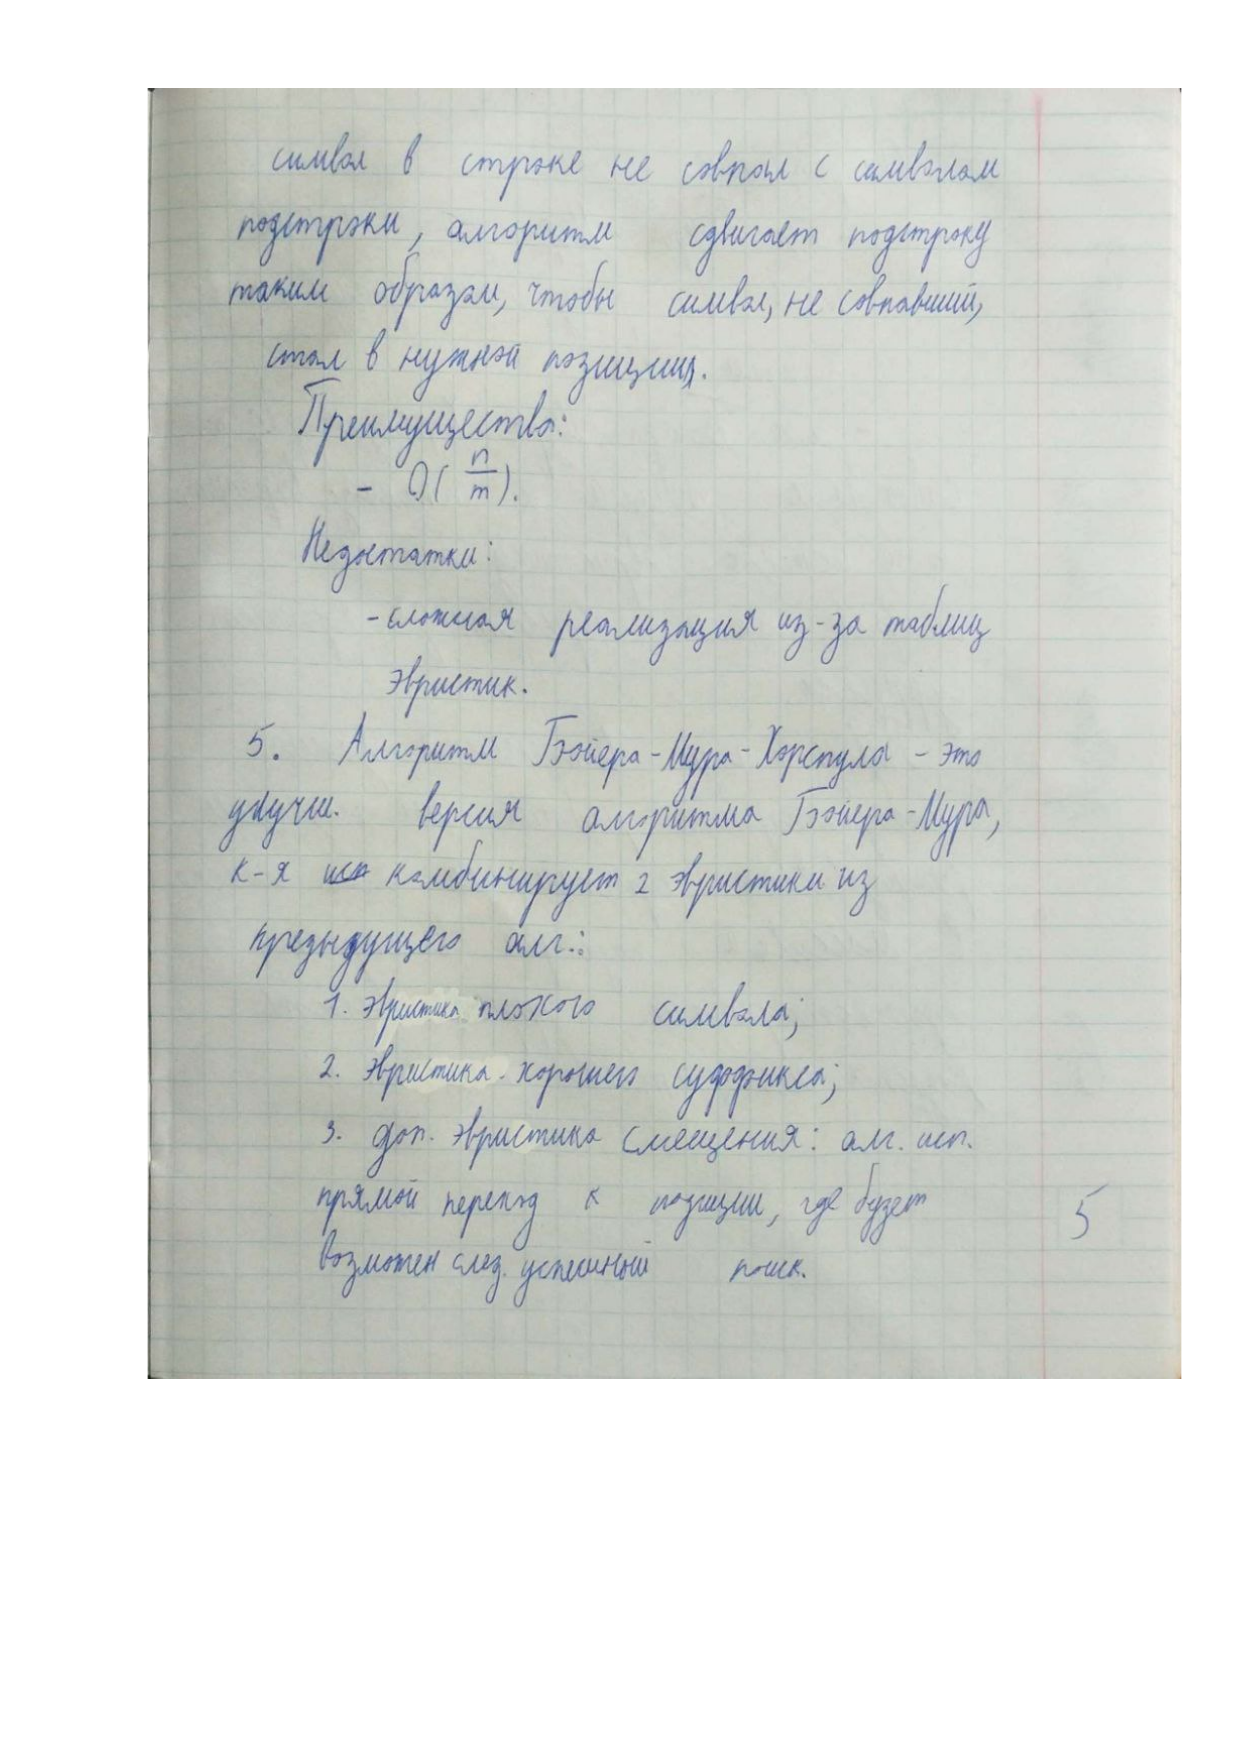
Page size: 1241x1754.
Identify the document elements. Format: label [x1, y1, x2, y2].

picture [147, 88, 1182, 1379]
